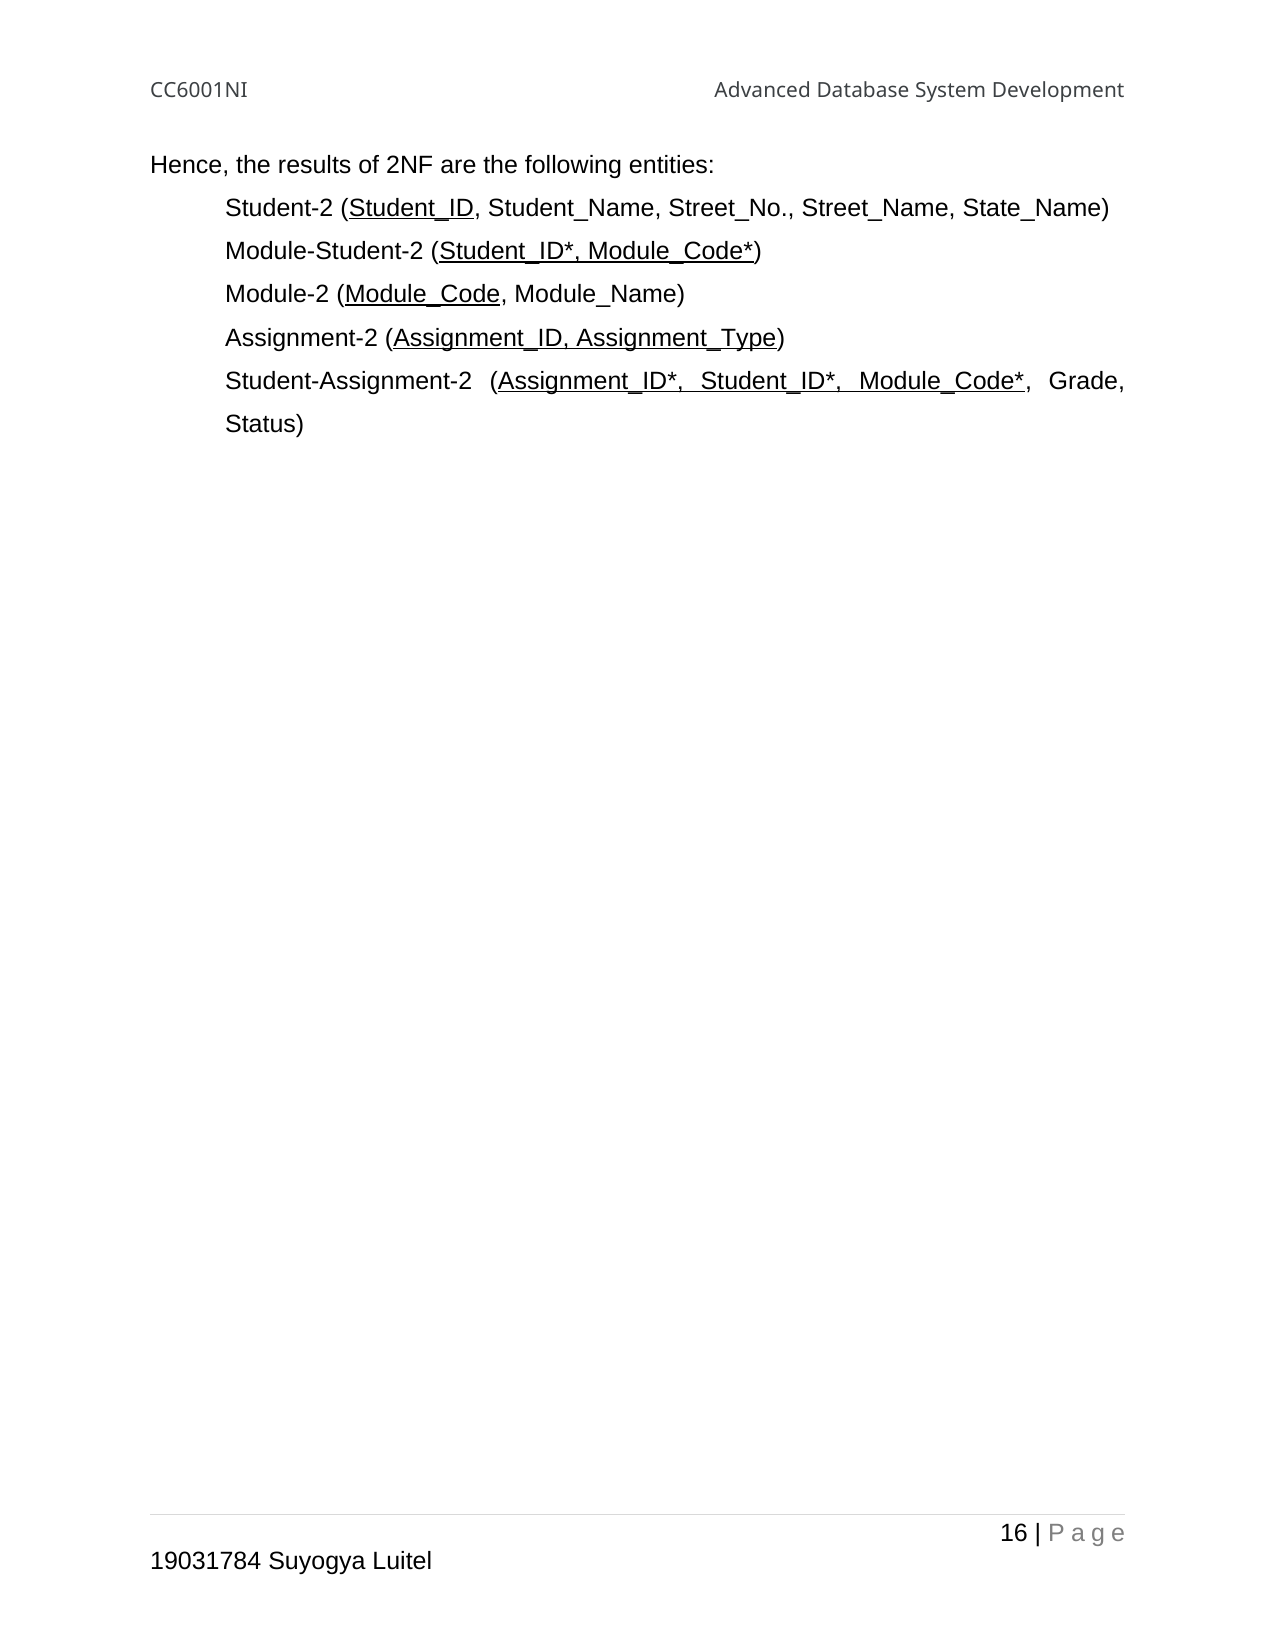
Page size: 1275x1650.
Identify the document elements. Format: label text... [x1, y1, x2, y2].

text Student-2 (Student_ID, Student_Name, Street_No., Street_Name, State_Name) [225, 193, 1125, 222]
text Assignment-2 (Assignment_ID, Assignment_Type) [187, 322, 1125, 351]
text Student-Assignment-2 (Assignment_ID*, Student_ID*, Module_Code*, Grade, Status) [225, 366, 1125, 437]
text Module-Student-2 (Student_ID*, Module_Code*) [187, 236, 1125, 265]
text Module-2 (Module_Code, Module_Name) [187, 279, 1125, 308]
text Hence, the results of 2NF are the following entities: [150, 150, 1125, 179]
